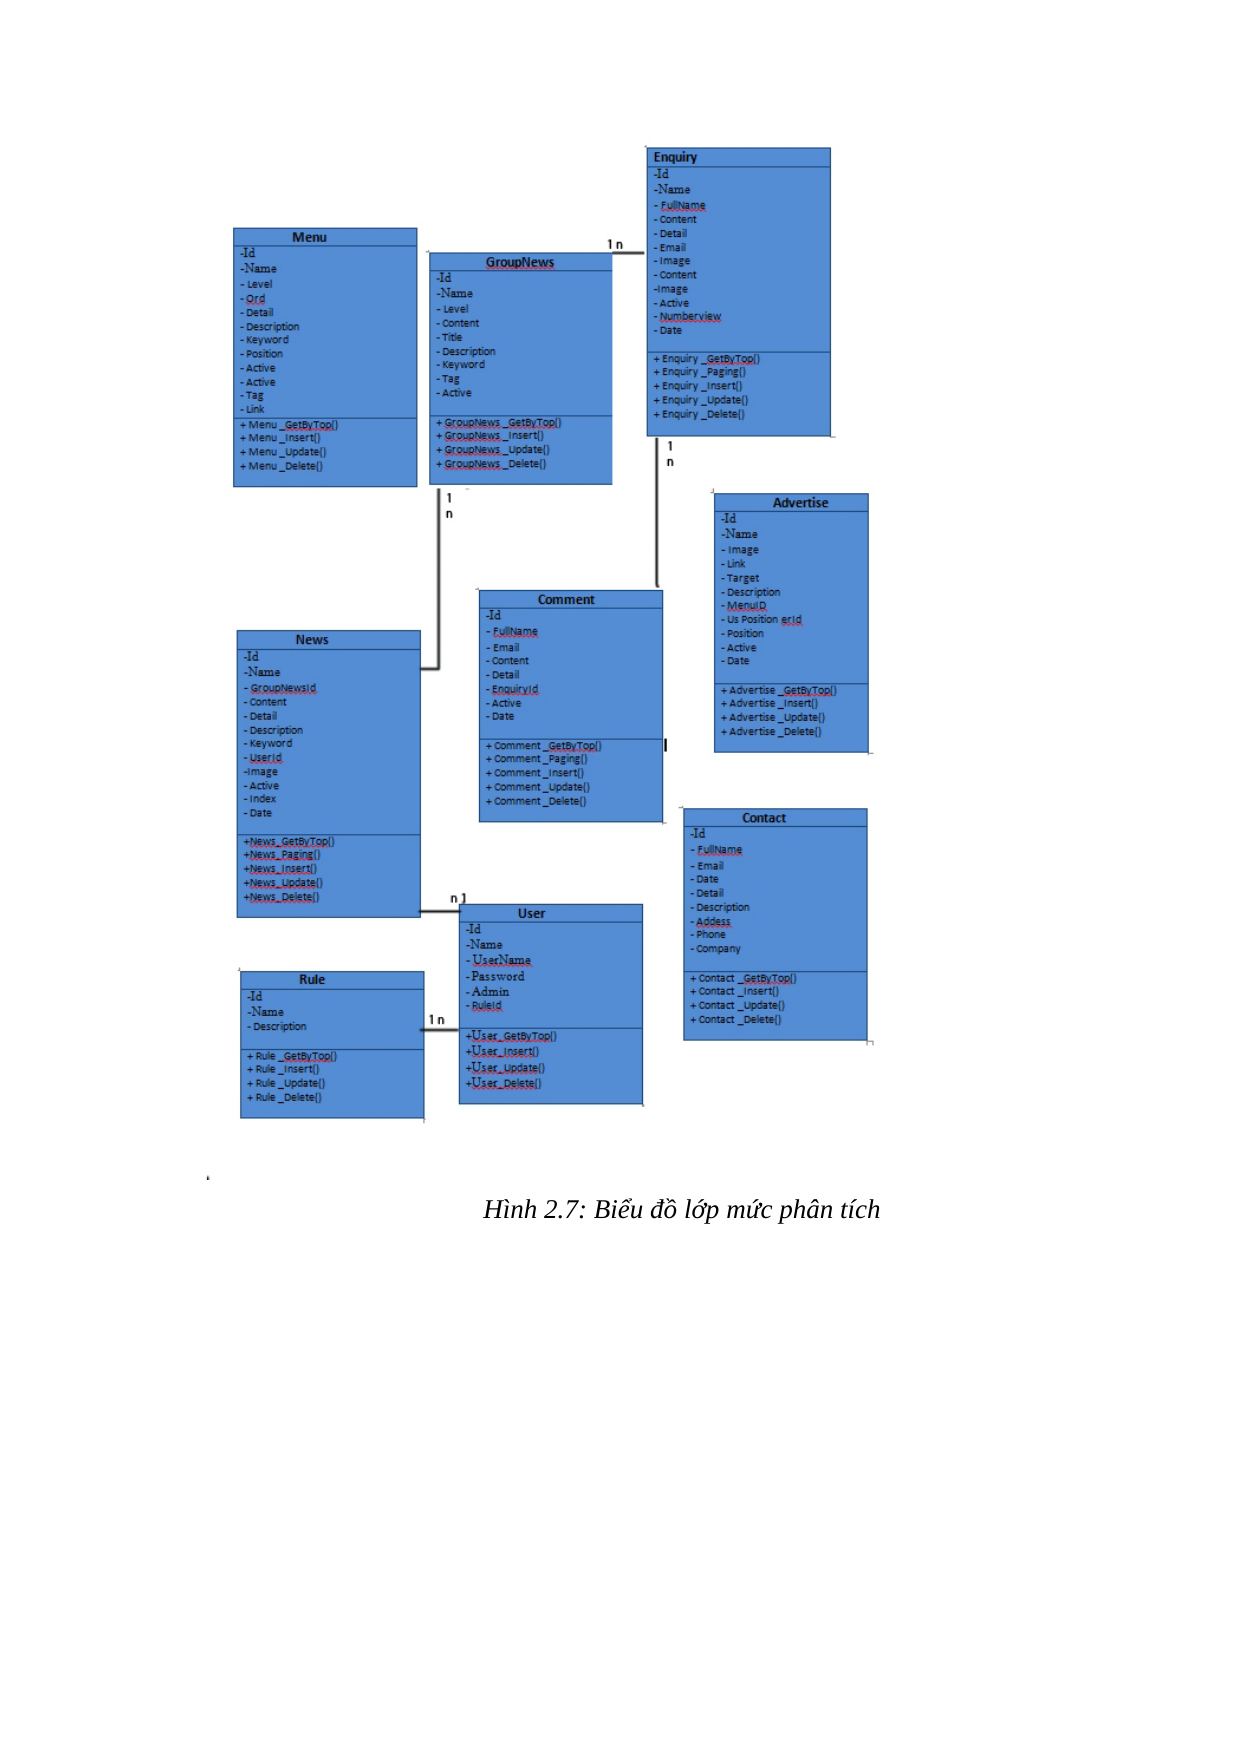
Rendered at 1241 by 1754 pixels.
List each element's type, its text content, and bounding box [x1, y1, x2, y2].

text Hình 2.7: Biểu đồ lớp mức phân tích [244, 1193, 1122, 1225]
picture [206, 118, 914, 1180]
